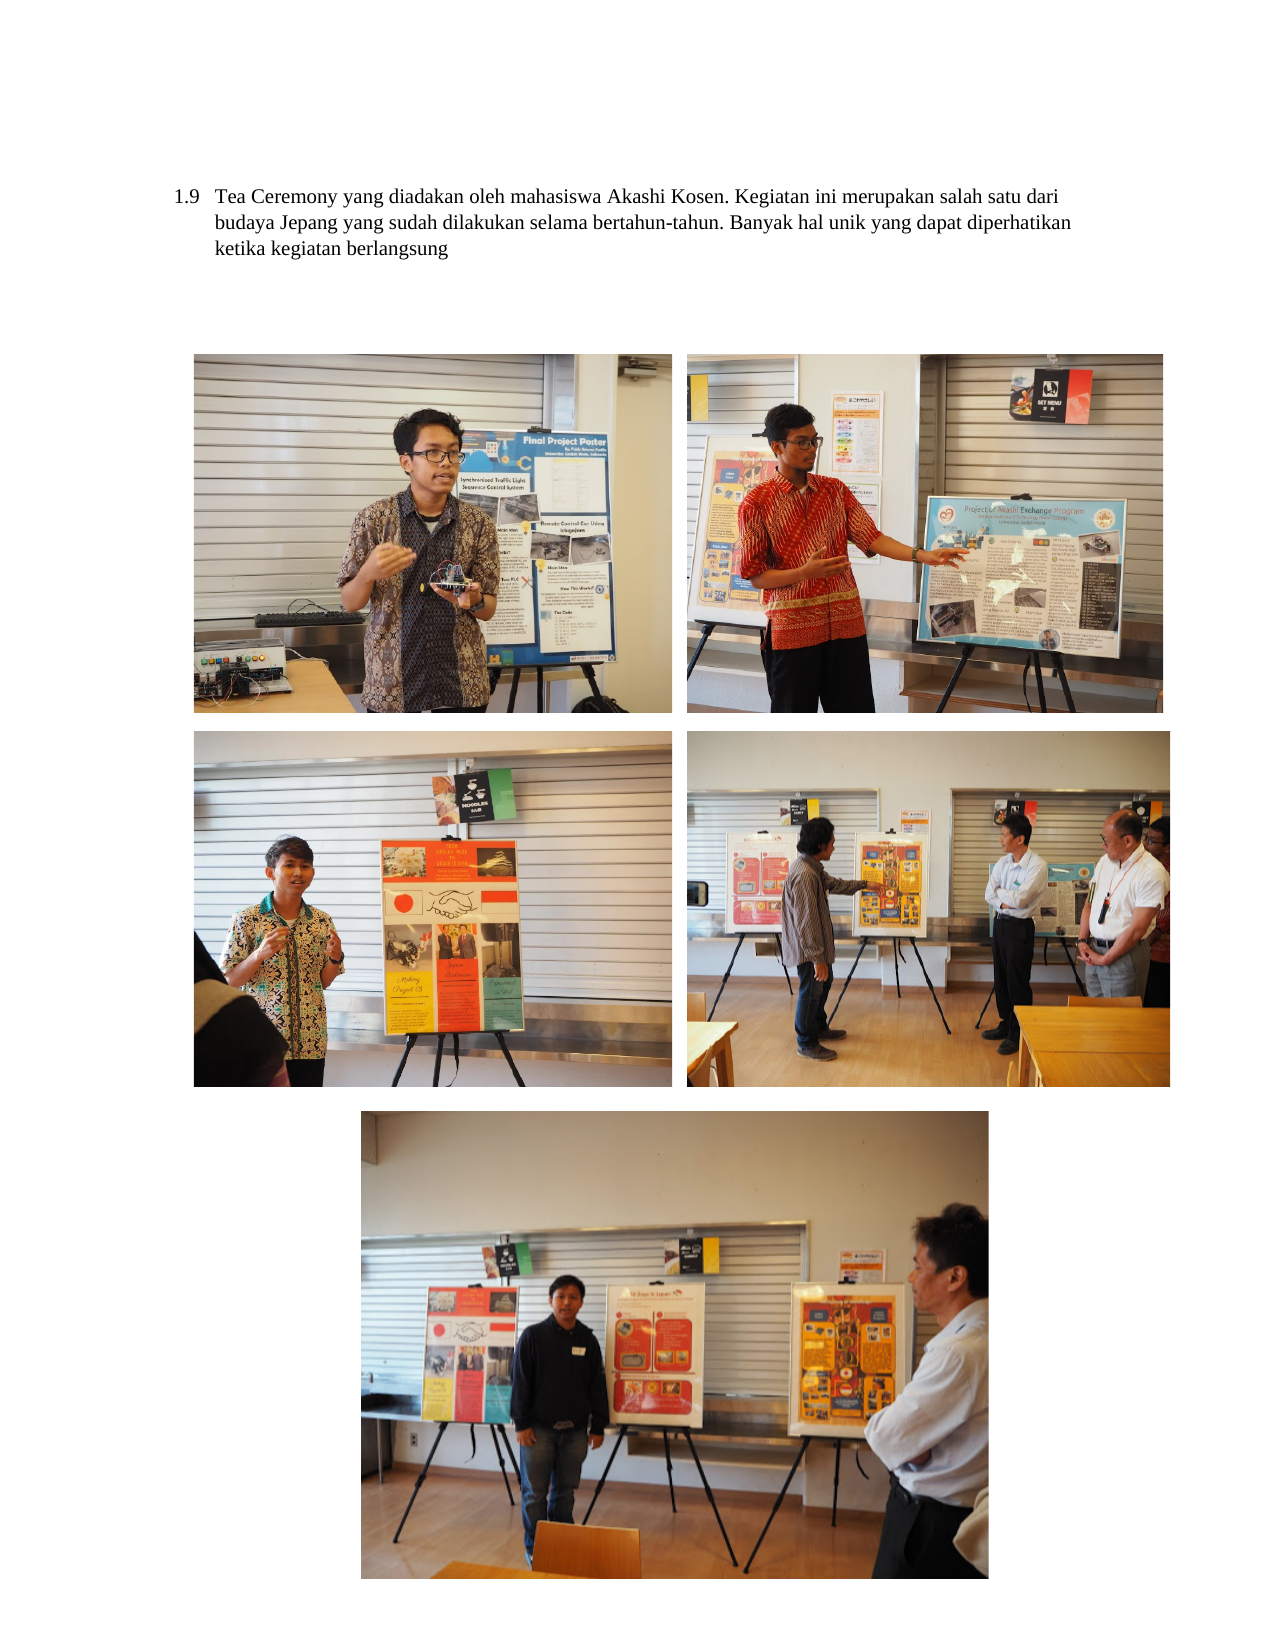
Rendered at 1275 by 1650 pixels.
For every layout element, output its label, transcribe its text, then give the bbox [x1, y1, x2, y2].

picture [687, 731, 1171, 1087]
picture [361, 1111, 989, 1579]
picture [193, 731, 673, 1087]
picture [193, 354, 673, 713]
picture [687, 354, 1164, 713]
list Tea Ceremony yang diadakan oleh mahasiswa Akashi Kosen. Kegiatan ini merupakan salah satu dari budaya Jepang yang sudah dilakukan selama bertahun-tahun. Banyak hal unik yang dapat diperhatikan ketika kegiatan berlangsung [173, 184, 1086, 259]
